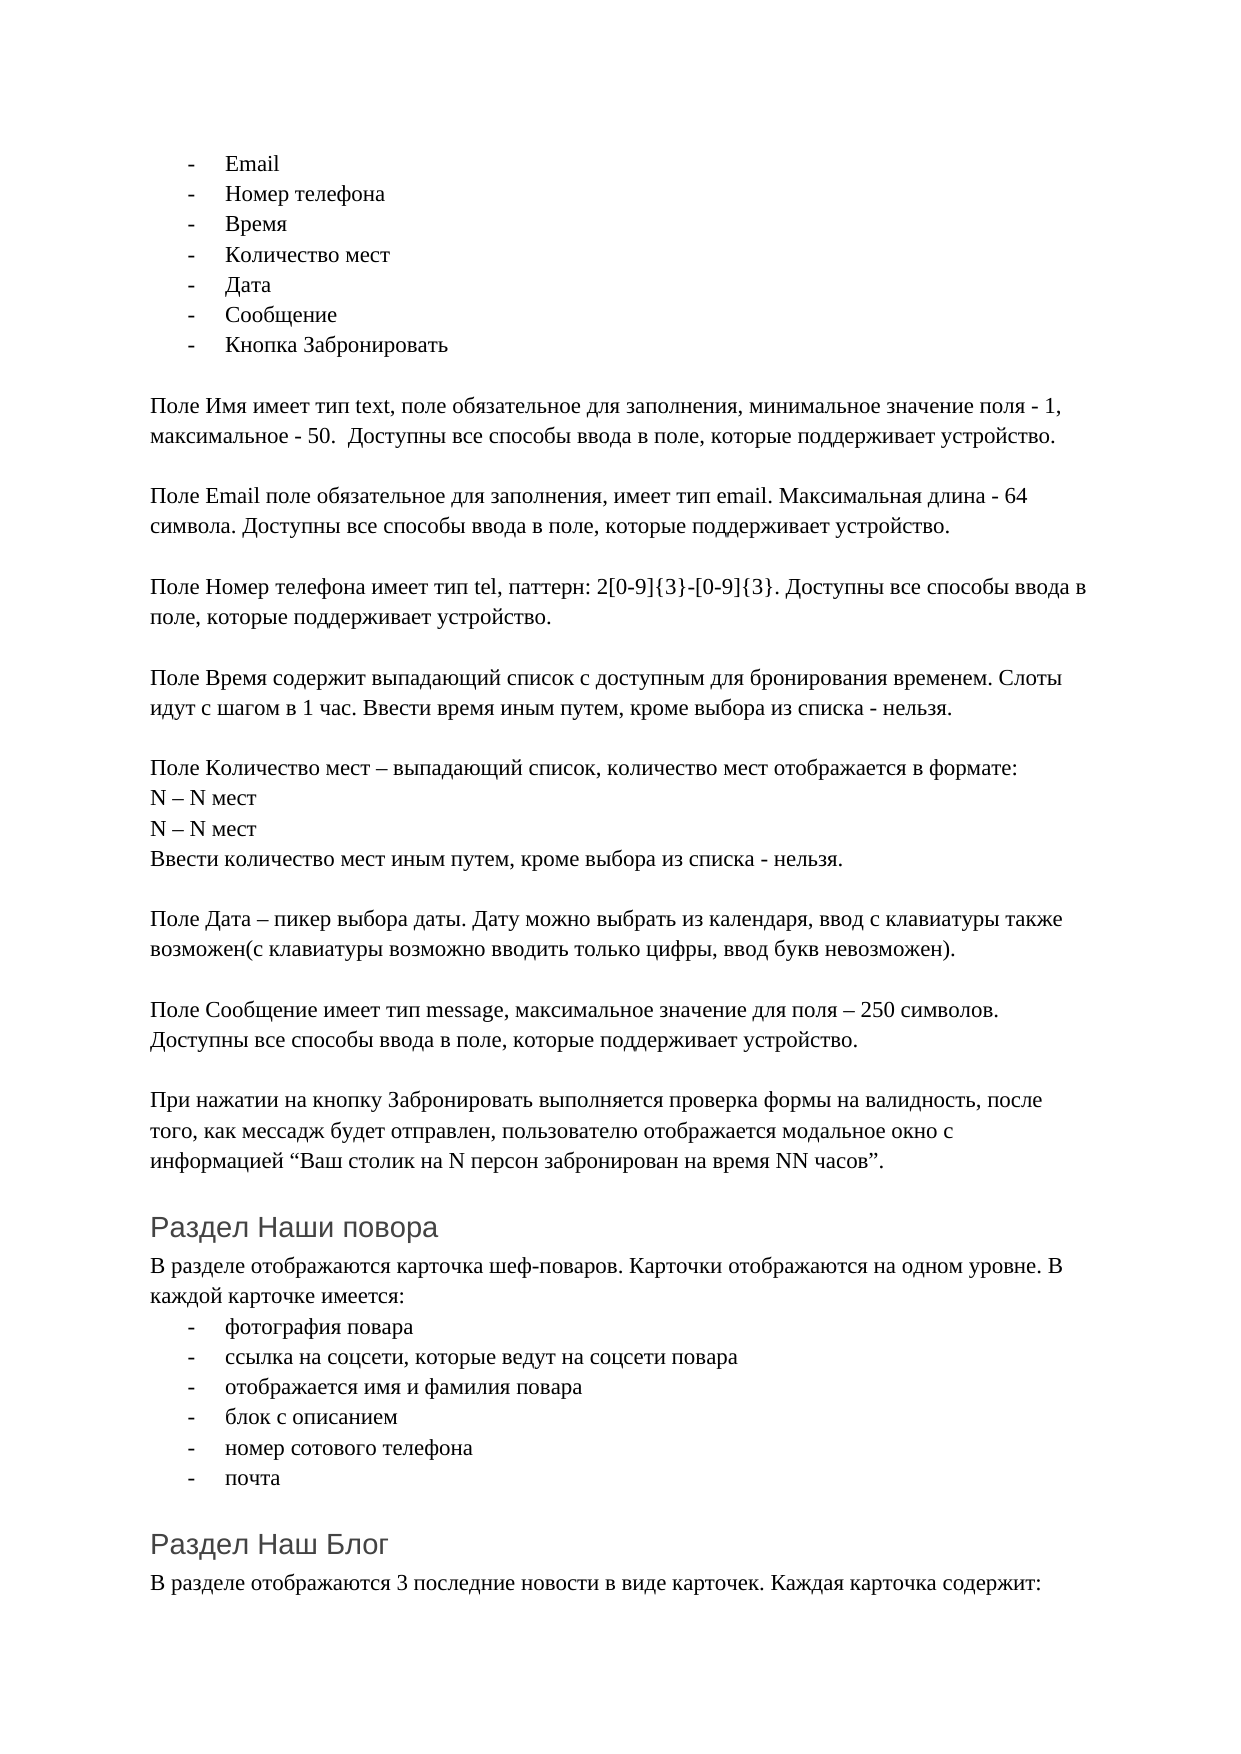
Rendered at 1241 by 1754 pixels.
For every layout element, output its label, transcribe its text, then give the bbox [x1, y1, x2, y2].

list Сообщение [187, 301, 1090, 327]
list почта [187, 1464, 1090, 1490]
text Поле Email поле обязательное для заполнения, имеет тип email. Максимальная длина - 64 символа. Доступны все способы ввода в поле, которые поддерживает устройство. [150, 482, 1090, 539]
list Время [187, 210, 1090, 237]
text Поле Номер телефона имеет тип tel, паттерн: 2[0-9]{3}-[0-9]{3}. Доступны все способы ввода в поле, которые поддерживает устройство. [150, 573, 1090, 629]
text В разделе отображаются 3 последние новости в виде карточек. Каждая карточка содержит: [150, 1569, 1090, 1596]
text Ввести количество мест иным путем, кроме выбора из списка - нельзя. [150, 845, 1090, 871]
text Поле Время содержит выпадающий список с доступным для бронирования временем. Слоты идут с шагом в 1 час. Ввести время иным путем, кроме выбора из списка - нельзя. [150, 663, 1090, 720]
text Поле Сообщение имеет тип message, максимальное значение для поля – 250 символов. Доступны все способы ввода в поле, которые поддерживает устройство. [150, 996, 1090, 1052]
list Дата [187, 271, 1090, 297]
list фотография повара [187, 1313, 1090, 1339]
text N – N мест [150, 784, 1090, 811]
list отображается имя и фамилия повара [187, 1373, 1090, 1399]
text Поле Количество мест – выпадающий список, количество мест отображается в формате: [150, 754, 1090, 781]
list номер сотового телефона [187, 1433, 1090, 1460]
text Поле Дата – пикер выбора даты. Дату можно выбрать из календаря, ввод с клавиатуры также возможен(с клавиатуры возможно вводить только цифры, ввод букв невозможен). [150, 905, 1090, 962]
list ссылка на соцсети, которые ведут на соцсети повара [187, 1343, 1090, 1369]
text В разделе отображаются карточка шеф-поваров. Карточки отображаются на одном уровне. В каждой карточке имеется: [150, 1252, 1090, 1309]
text При нажатии на кнопку Забронировать выполняется проверка формы на валидность, после того, как мессадж будет отправлен, пользователю отображается модальное окно с информацией “Ваш столик на N персон забронирован на время NN часов”. [150, 1086, 1090, 1173]
list блок с описанием [187, 1403, 1090, 1430]
text Поле Имя имеет тип text, поле обязательное для заполнения, минимальное значение поля - 1, максимальное - 50. Доступны все способы ввода в поле, которые поддерживает устройство. [150, 392, 1090, 448]
list Номер телефона [187, 180, 1090, 207]
text N – N мест [150, 814, 1090, 841]
subtitle Раздел Наш Блог [150, 1527, 1090, 1561]
list Количество мест [187, 241, 1090, 267]
list Кнопка Забронировать [187, 331, 1090, 358]
subtitle Раздел Наши повора [150, 1210, 1090, 1244]
list Email [187, 150, 1090, 176]
